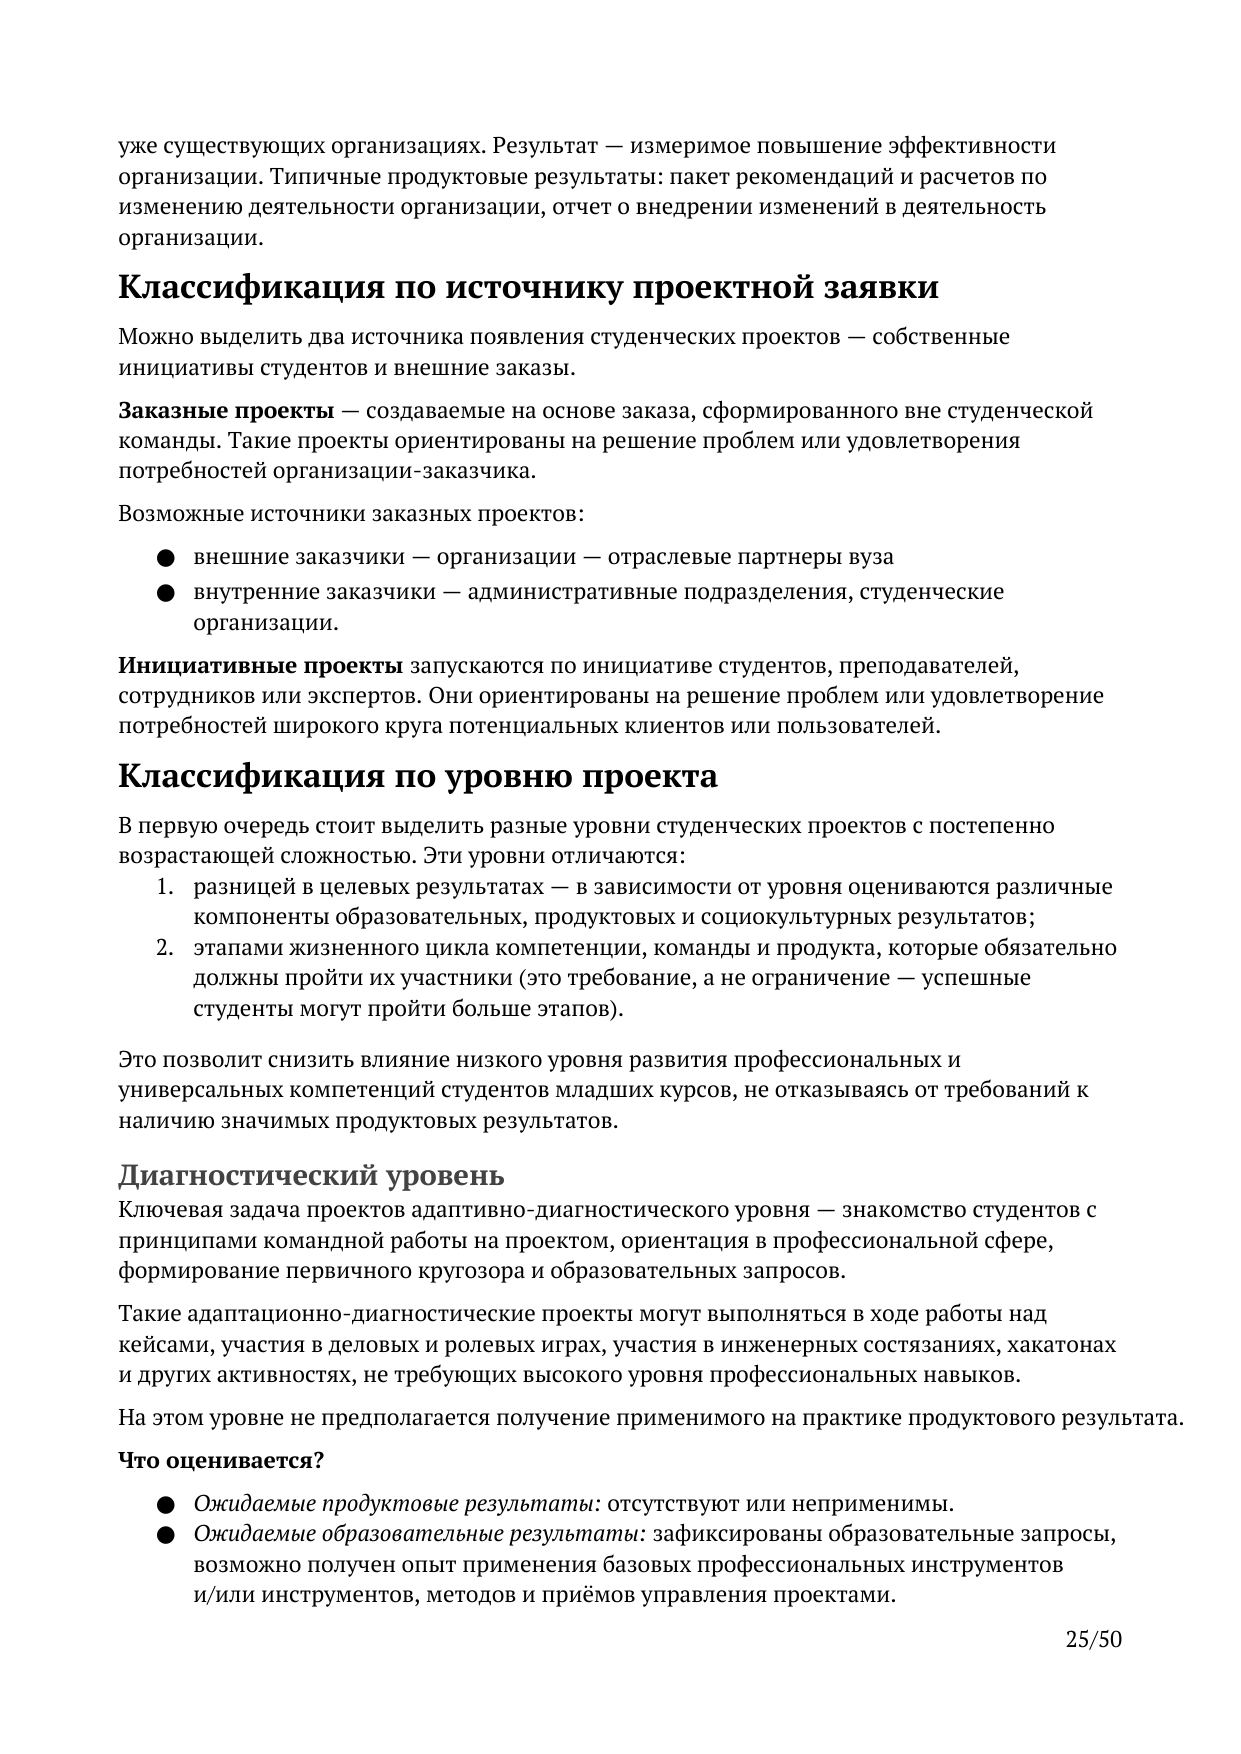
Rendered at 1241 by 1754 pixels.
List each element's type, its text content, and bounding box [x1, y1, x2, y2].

text Инициативные проекты запускаются по инициативе студентов, преподавателей, сотрудников или экспертов. Они ориентированы на решение проблем или удовлетворение потребностей широкого круга потенциальных клиентов или пользователей. [118, 649, 1122, 740]
list Ожидаемые продуктовые результаты: отсутствуют или неприменимы. [156, 1487, 1122, 1518]
text Что оценивается? [118, 1444, 1122, 1475]
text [118, 130, 1122, 252]
list Ожидаемые образовательные результаты: зафиксированы образовательные запросы, возможно получен опыт применения базовых профессиональных инструментов и/или инструментов, методов и приёмов управления проектами. [156, 1518, 1122, 1609]
subtitle Классификация по источнику проектной заявки [118, 264, 1122, 308]
list этапами жизненного цикла компетенции, команды и продукта, которые обязательно должны пройти их участники (это требование, а не ограничение — успешные студенты могут пройти больше этапов). [156, 931, 1122, 1022]
subtitle Классификация по уровню проекта [118, 753, 1122, 797]
list разницей в целевых результатах — в зависимости от уровня оцениваются различные компоненты образовательных, продуктовых и социокультурных результатов; [156, 870, 1122, 931]
text Такие адаптационно-диагностические проекты могут выполняться в ходе работы над кейсами, участия в деловых и ролевых играх, участия в инженерных состязаниях, хакатонах и других активностях, не требующих высокого уровня профессиональных навыков. [118, 1298, 1122, 1389]
text Возможные источники заказных проектов: [118, 498, 1122, 528]
subtitle Диагностический уровень [118, 1155, 1122, 1194]
list внешние заказчики — организации — отраслевые партнеры вуза [156, 541, 1122, 571]
text Это позволит снизить влияние низкого уровня развития профессиональных и универсальных компетенций студентов младших курсов, не отказываясь от требований к наличию значимых продуктовых результатов. [118, 1043, 1122, 1134]
text Заказные проекты — создаваемые на основе заказа, сформированного вне студенческой команды. Такие проекты ориентированы на решение проблем или удовлетворения потребностей организации-заказчика. [118, 394, 1122, 486]
text Можно выделить два источника появления студенческих проектов — собственные инициативы студентов и внешние заказы. [118, 321, 1122, 382]
list внутренние заказчики — административные подразделения, студенческие организации. [156, 576, 1122, 637]
text Ключевая задача проектов адаптивно-диагностического уровня — знакомство студентов с принципами командной работы на проектом, ориентация в профессиональной сфере, формирование первичного кругозора и образовательных запросов. [118, 1194, 1122, 1285]
text На этом уровне не предполагается получение применимого на практике продуктового результата. [118, 1402, 1197, 1432]
text В первую очередь стоит выделить разные уровни студенческих проектов с постепенно возрастающей сложностью. Эти уровни отличаются: [118, 809, 1122, 870]
